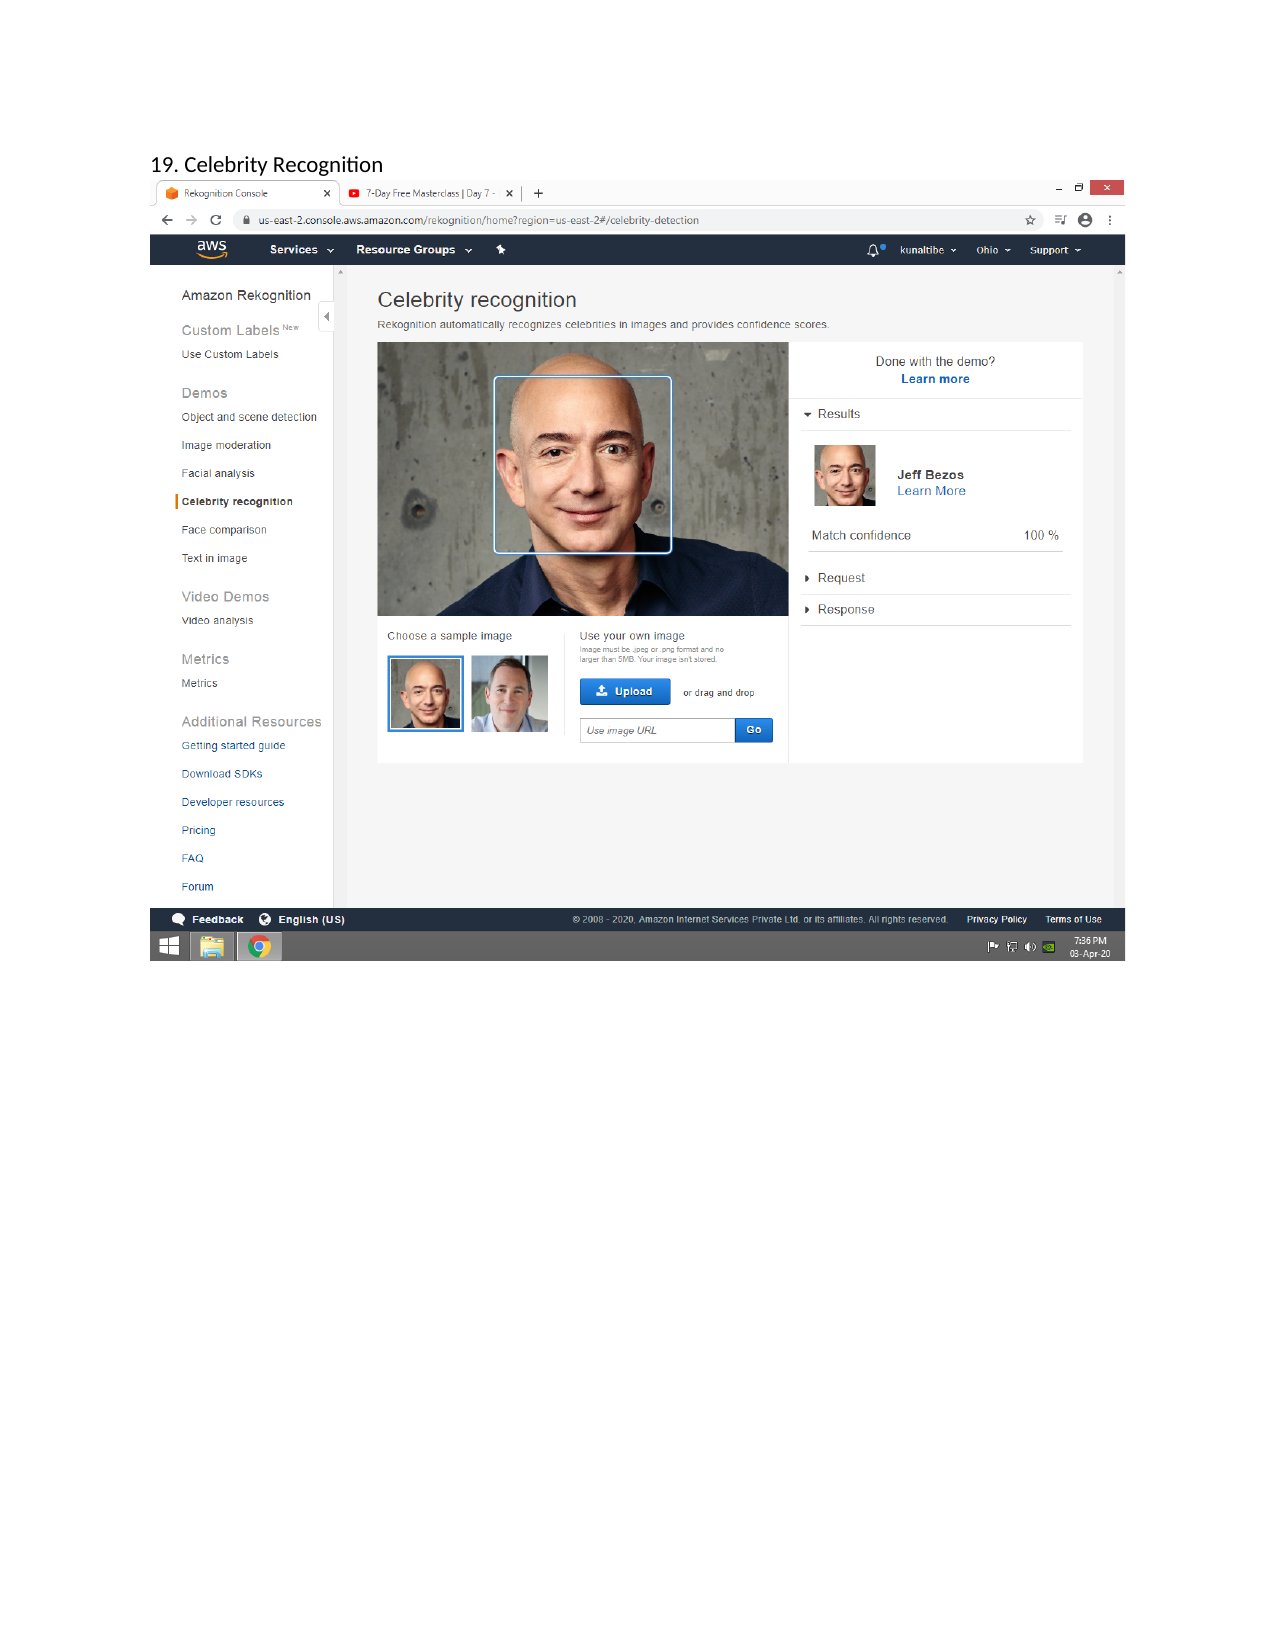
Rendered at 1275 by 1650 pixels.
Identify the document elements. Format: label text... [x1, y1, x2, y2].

picture [150, 180, 1125, 961]
text 19. Celebrity Recognition [150, 150, 1125, 180]
